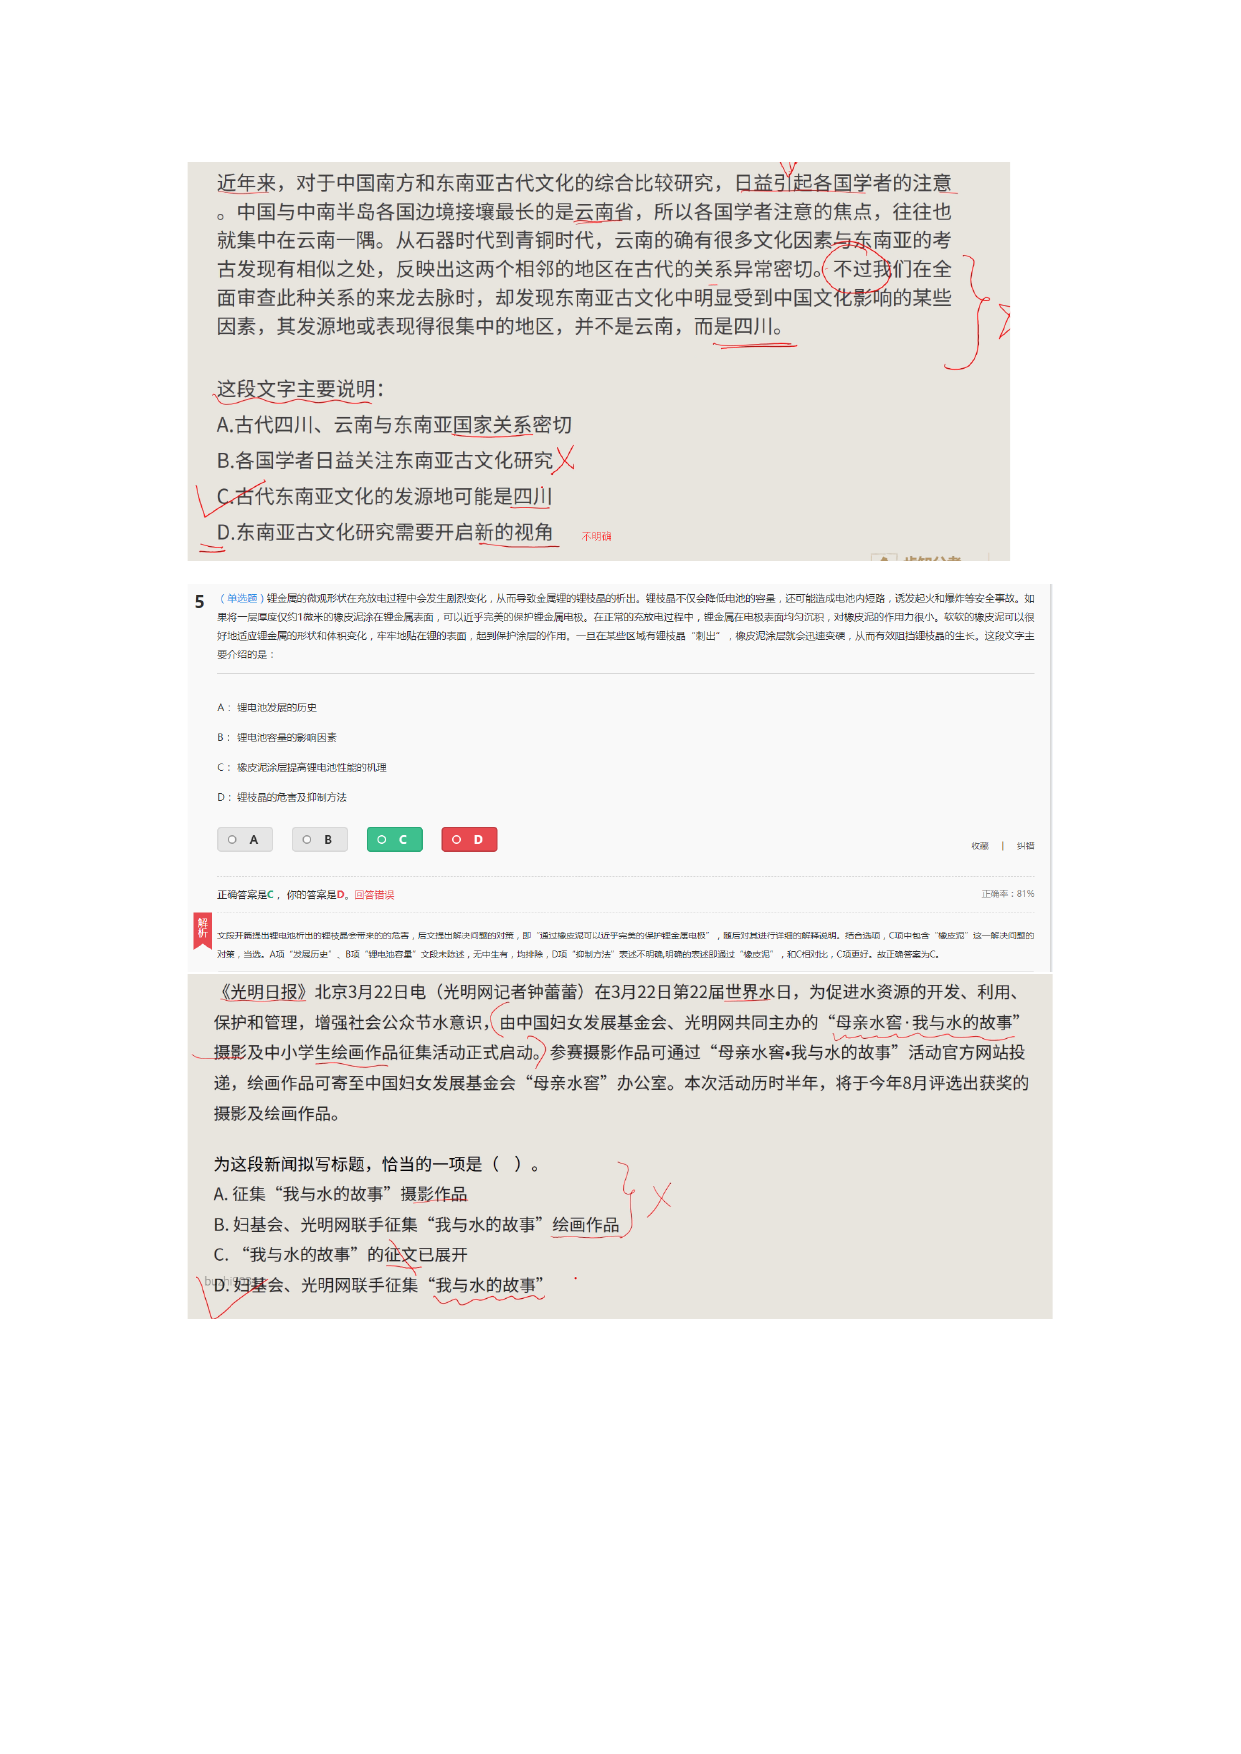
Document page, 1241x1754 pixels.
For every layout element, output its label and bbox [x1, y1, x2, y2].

picture [187, 974, 1053, 1319]
picture [187, 162, 1011, 561]
picture [187, 584, 1053, 972]
